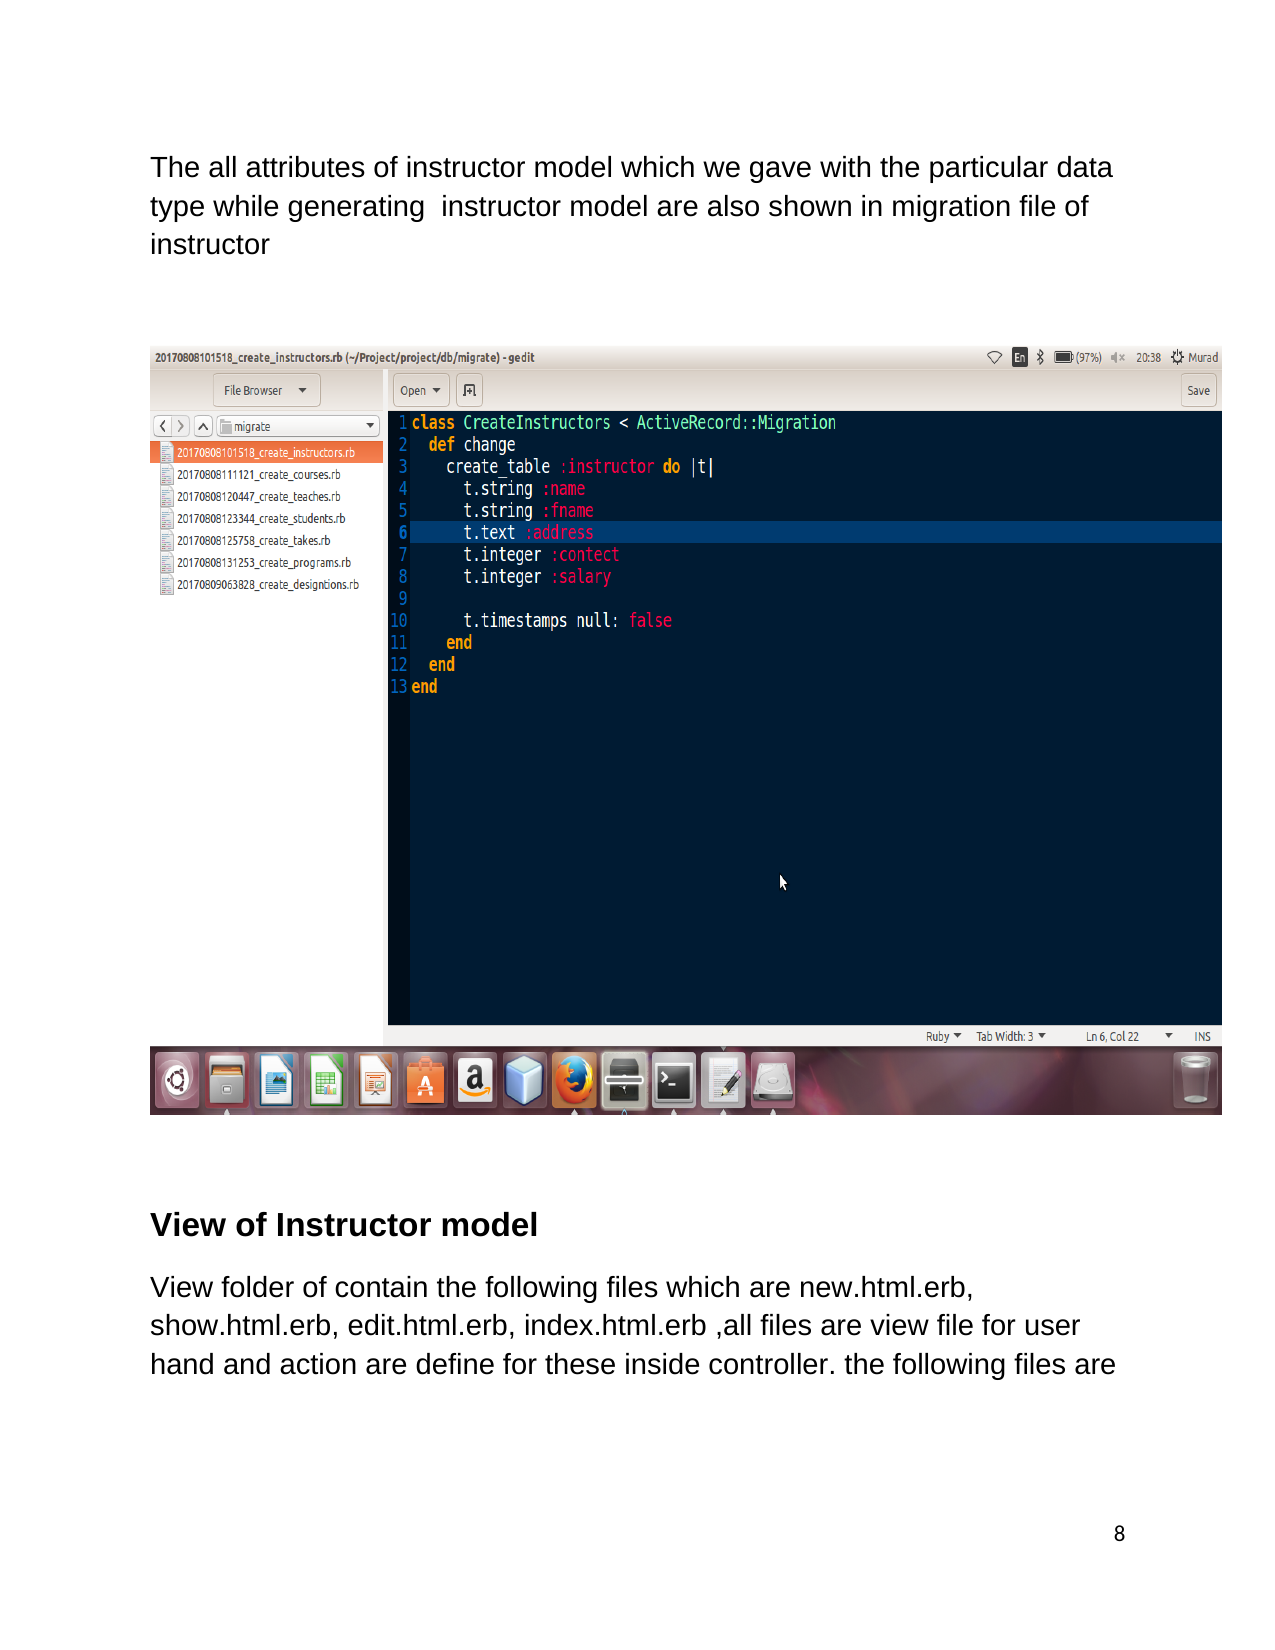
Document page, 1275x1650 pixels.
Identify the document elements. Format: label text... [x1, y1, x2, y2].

text View folder of contain the following files which are new.html.erb, show.html.erb, edit.html.erb, index.html.erb ,all files are view file for user hand and action are define for these inside controller. the following files are [150, 1269, 1125, 1380]
text The all attributes of instructor model which we gave with the particular data type while generating instructor model are also shown in migration file of instructor [150, 150, 1125, 261]
picture [150, 345, 1222, 1115]
text View of Instructor model [150, 1204, 1125, 1243]
